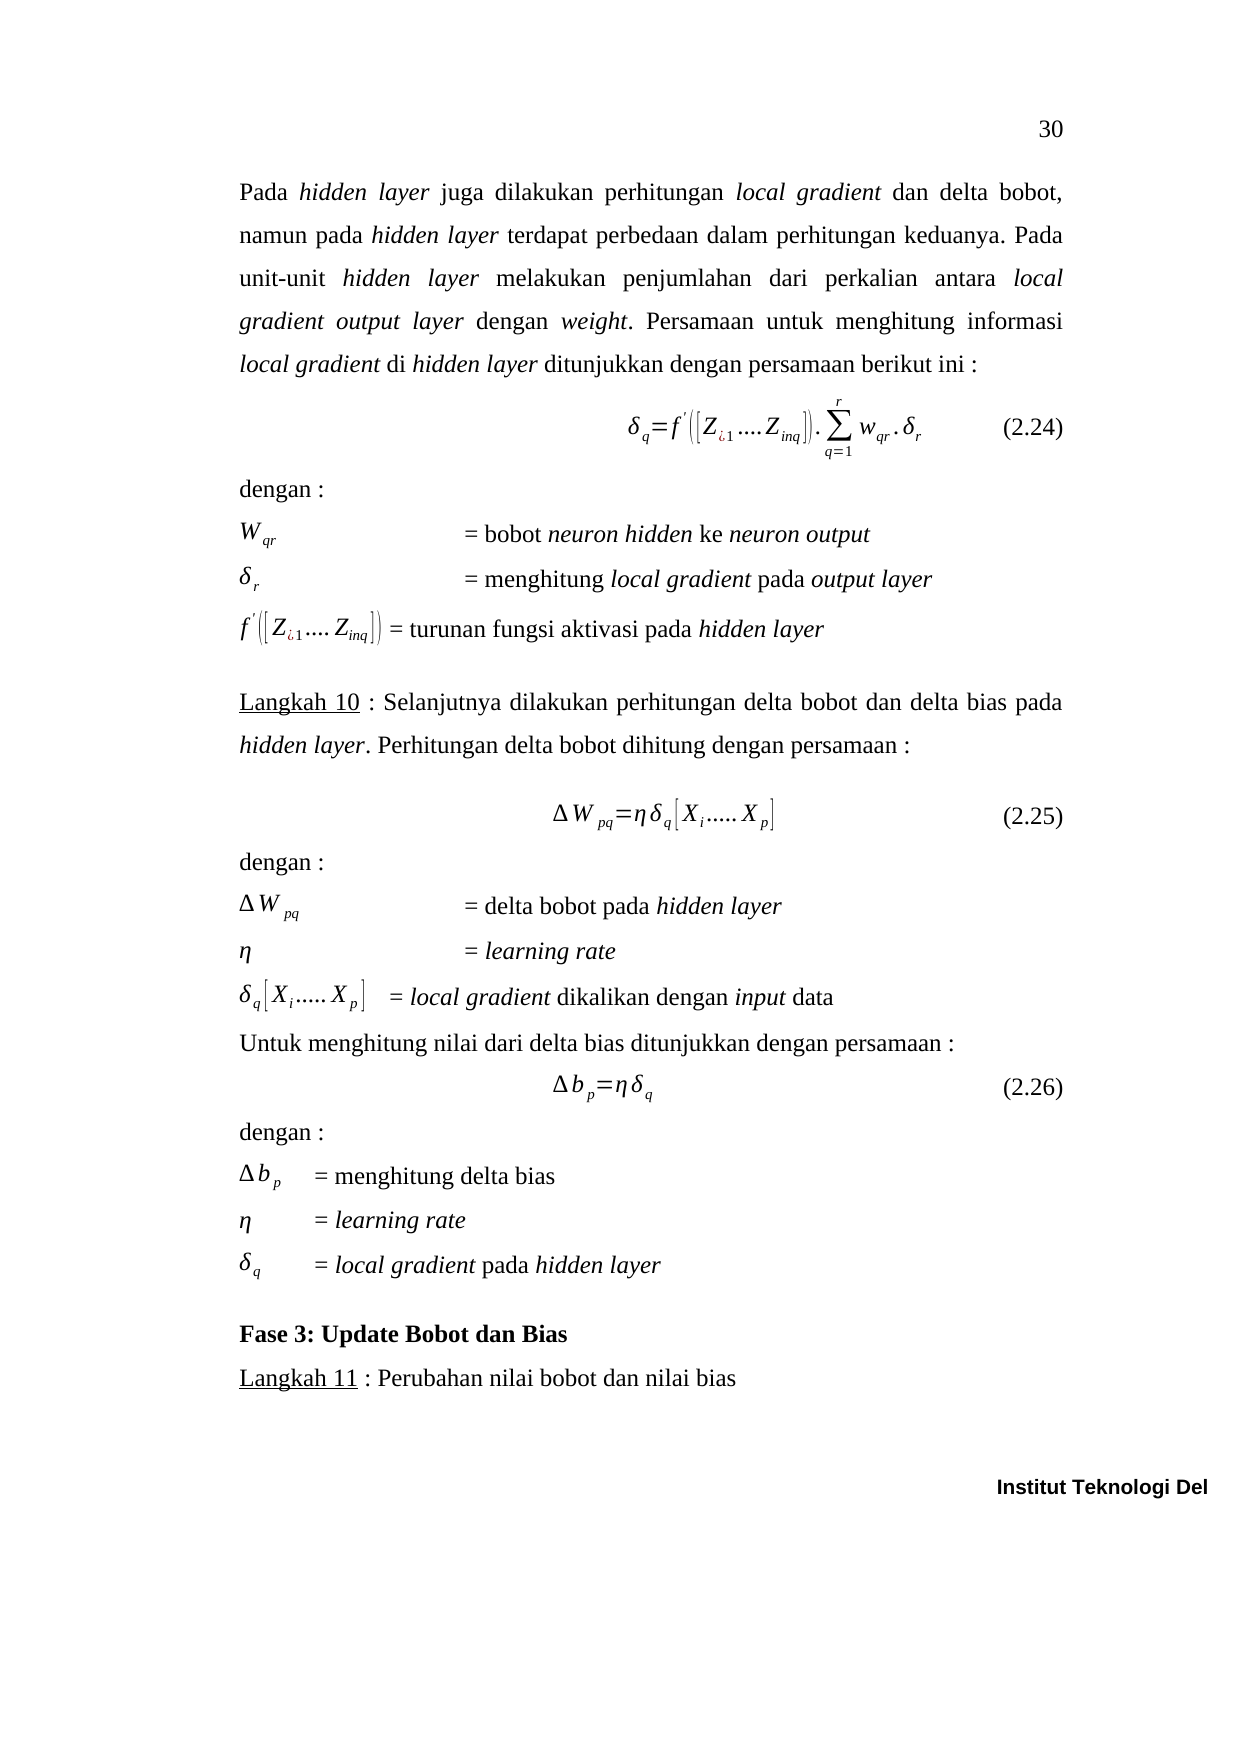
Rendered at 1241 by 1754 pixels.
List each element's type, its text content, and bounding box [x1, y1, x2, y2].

text dengan : [239, 474, 1063, 503]
text Fase 3: Update Bobot dan Bias [239, 1319, 1063, 1348]
text Untuk menghitung nilai dari delta bias ditunjukkan dengan persamaan : [239, 1028, 1063, 1057]
text = delta bobot pada hidden layer [239, 890, 1063, 921]
text = turunan fungsi aktivasi pada hidden layer [239, 609, 1063, 647]
text (2.25) [239, 798, 1063, 833]
text Pada hidden layer juga dilakukan perhitungan local gradient dan delta bobot, namun pada hidden layer terdapat perbedaan dalam perhitungan keduanya. Pada unit-unit hidden layer melakukan penjumlahan dari perkalian antara local gradient output layer dengan weight. Persamaan untuk menghitung informasi local gradient di hidden layer ditunjukkan dengan persamaan berikut ini : [239, 177, 1063, 378]
text = local gradient dikalikan dengan input data [239, 979, 1063, 1013]
text = local gradient pada hidden layer [239, 1249, 1063, 1280]
text = learning rate [239, 1206, 1063, 1234]
text = bobot neuron hidden ke neuron output [239, 517, 1063, 549]
text = learning rate [239, 936, 1063, 964]
text Langkah 10 : Selanjutnya dilakukan perhitungan delta bobot dan delta bias pada hidden layer. Perhitungan delta bobot dihitung dengan persamaan : [239, 687, 1063, 759]
text dengan : [239, 1117, 1063, 1146]
text dengan : [239, 847, 1063, 876]
text (2.24) [239, 393, 1063, 460]
text Langkah 11 : Perubahan nilai bobot dan nilai bias [239, 1363, 1063, 1391]
text (2.26) [239, 1071, 1063, 1102]
text = menghitung local gradient pada output layer [239, 563, 1063, 594]
text = menghitung delta bias [239, 1160, 1063, 1191]
